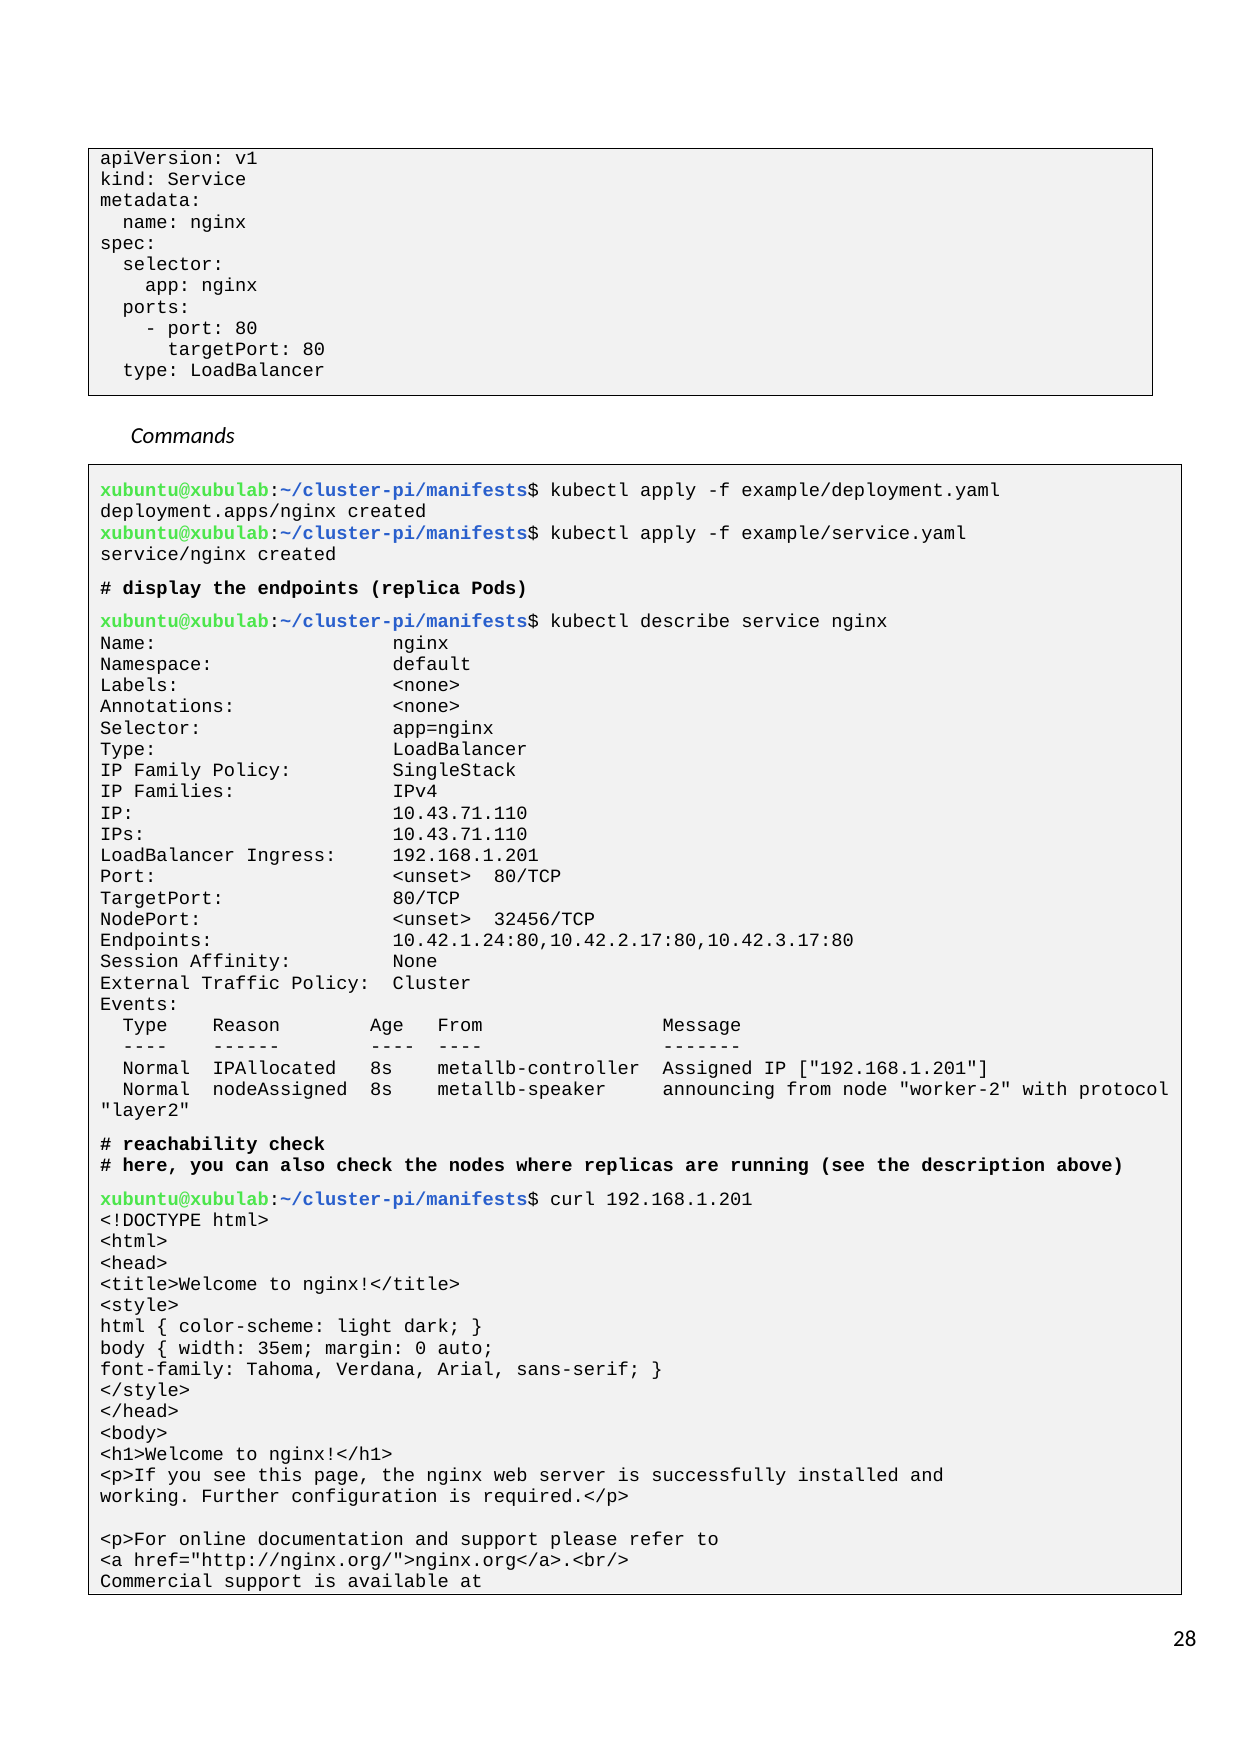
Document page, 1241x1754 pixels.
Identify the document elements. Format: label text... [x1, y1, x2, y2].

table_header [89, 465, 1181, 1593]
text Commands [131, 421, 1196, 449]
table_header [89, 149, 1152, 395]
